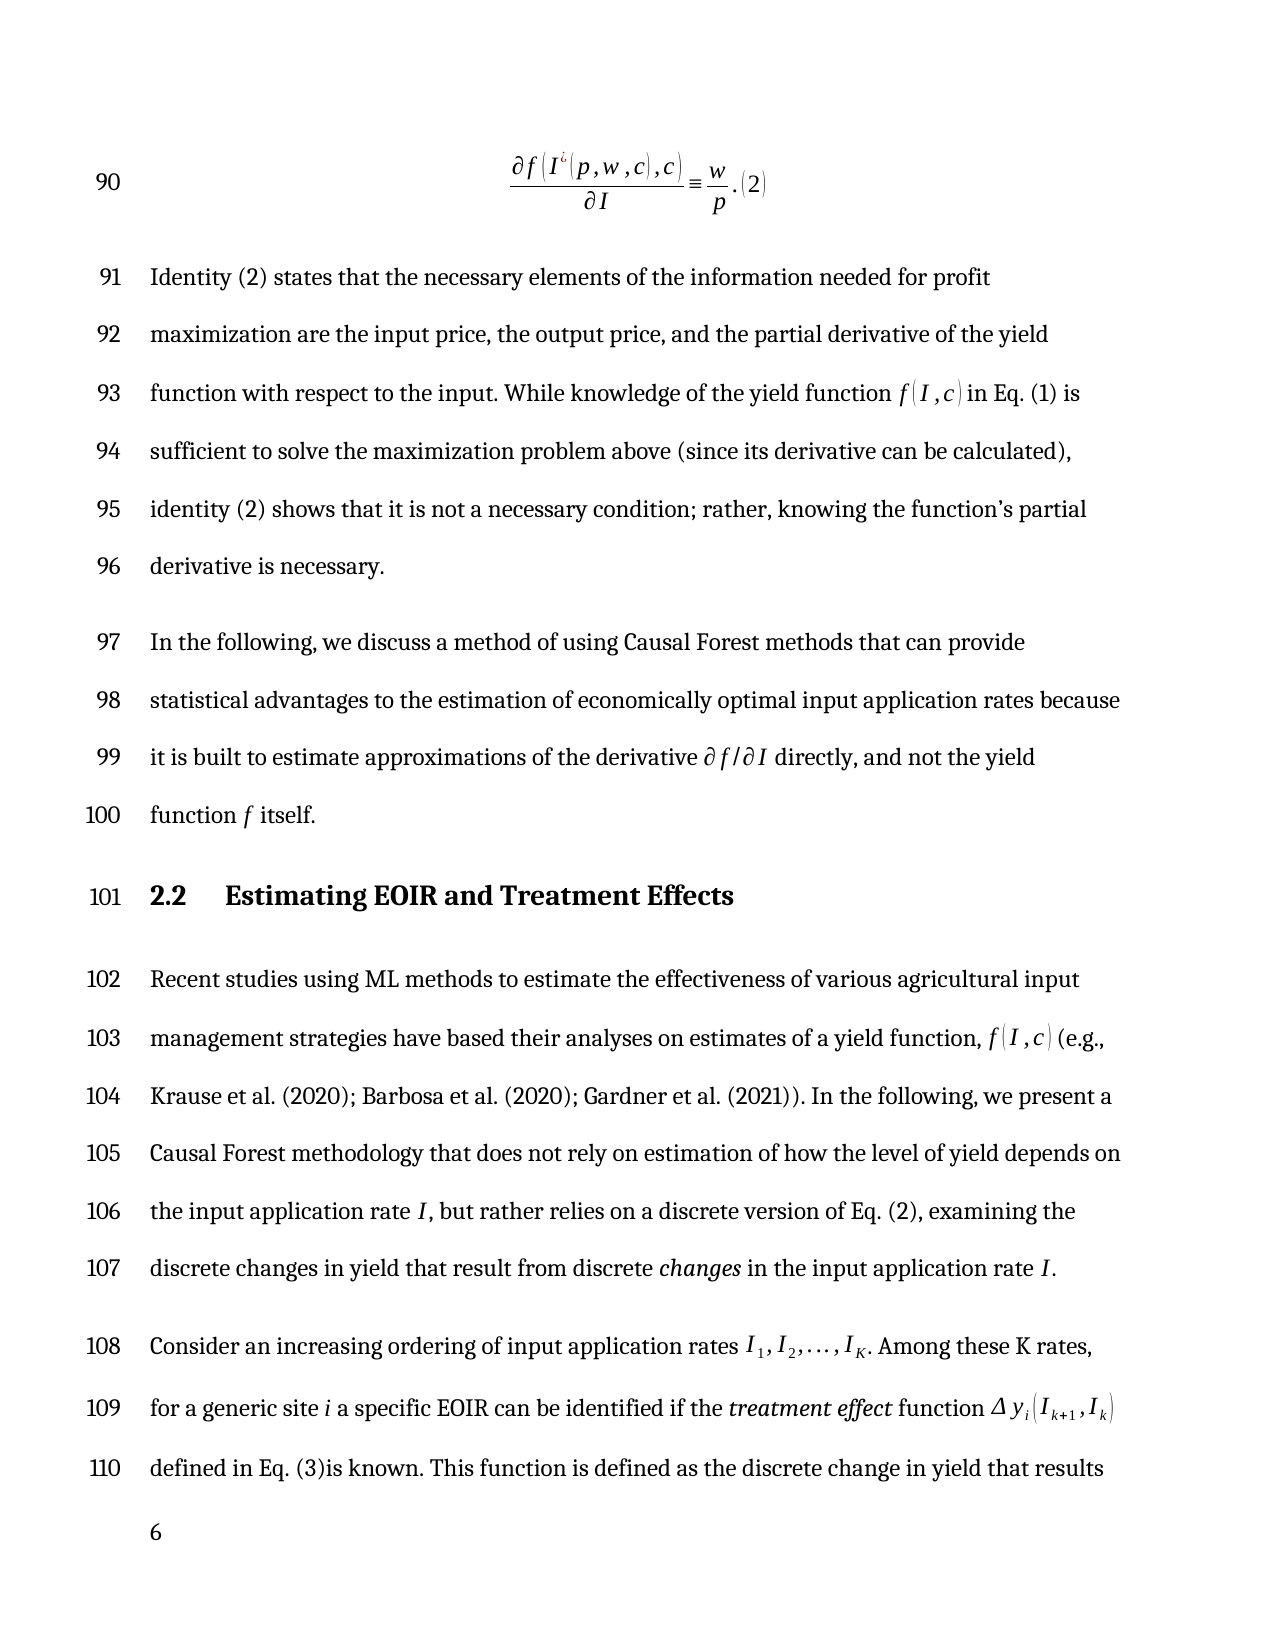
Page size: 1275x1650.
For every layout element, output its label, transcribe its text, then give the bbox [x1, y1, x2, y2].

subtitle 2.2 Estimating EOIR and Treatment Effects [150, 879, 1125, 913]
text In the following, we discuss a method of using Causal Forest methods that can provide statistical advantages to the estimation of economically optimal input application rates because it is built to estimate approximations of the derivative directly, and not the yield function itself. [150, 628, 1125, 829]
text Identity (2) states that the necessary elements of the information needed for profit maximization are the input price, the output price, and the partial derivative of the yield function with respect to the input. While knowledge of the yield function in Eq. (1) is sufficient to solve the maximization problem above (since its derivative can be calculated), identity (2) shows that it is not a necessary condition; rather, knowing the function’s partial derivative is necessary. [150, 263, 1125, 581]
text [150, 1331, 1125, 1483]
text Recent studies using ML methods to estimate the effectiveness of various agricultural input management strategies have based their analyses on estimates of a yield function, (e.g., Krause et al. (2020); Barbosa et al. (2020); Gardner et al. (2021)). In the following, we present a Causal Forest methodology that does not rely on estimation of how the level of yield depends on the input application rate , but rather relies on a discrete version of Eq. (2), examining the discrete changes in yield that result from discrete changes in the input application rate . [150, 965, 1125, 1283]
